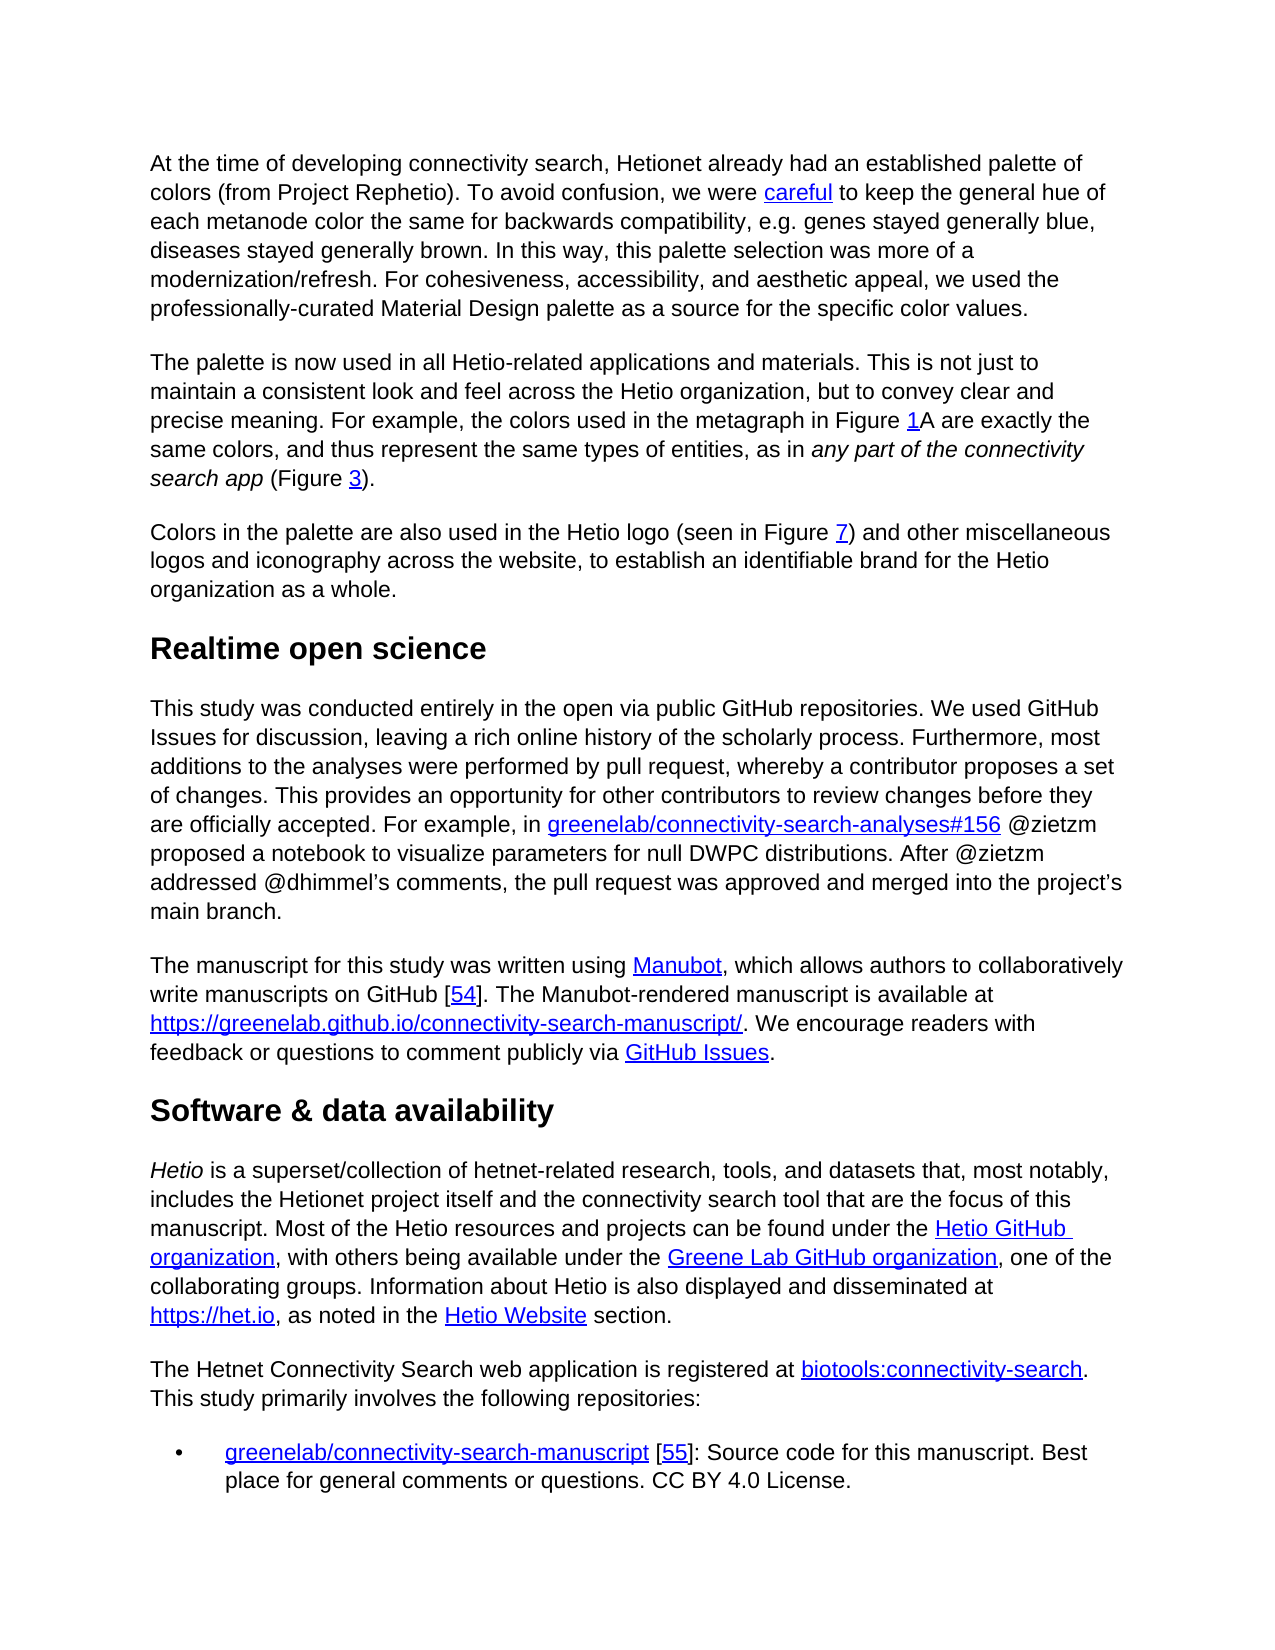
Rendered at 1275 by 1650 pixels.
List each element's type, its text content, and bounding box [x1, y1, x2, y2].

subtitle Software & data availability [150, 1092, 1125, 1128]
subtitle Realtime open science [150, 630, 1125, 666]
text Hetio is a superset/collection of hetnet-related research, tools, and datasets that, most notably, includes the Hetionet project itself and the connectivity search tool that are the focus of this manuscript. Most of the Hetio resources and projects can be found under the Hetio GitHub organization, with others being available under the Greene Lab GitHub organization, one of the collaborating groups. Information about Hetio is also displayed and disseminated at https://het.io, as noted in the Hetio Website section. [150, 1157, 1125, 1328]
text The Hetnet Connectivity Search web application is registered at biotools:connectivity-search. This study primarily involves the following repositories: [150, 1356, 1125, 1411]
list greenelab/connectivity-search-manuscript [55]: Source code for this manuscript. Best place for general comments or questions. CC BY 4.0 License. [175, 1438, 1125, 1494]
text Colors in the palette are also used in the Hetio logo (seen in Figure 7) and other miscellaneous logos and iconography across the website, to establish an identifiable brand for the Hetio organization as a whole. [150, 518, 1125, 603]
text This study was conducted entirely in the open via public GitHub repositories. We used GitHub Issues for discussion, leaving a rich online history of the scholarly process. Furthermore, most additions to the analyses were performed by pull request, whereby a contributor proposes a set of changes. This provides an opportunity for other contributors to review changes before they are officially accepted. For example, in greenelab/connectivity-search-analyses#156 @zietzm proposed a notebook to visualize parameters for null DWPC distributions. After @zietzm addressed @dhimmel’s comments, the pull request was approved and merged into the project’s main branch. [150, 695, 1125, 924]
text The manuscript for this study was written using Manubot, which allows authors to collaboratively write manuscripts on GitHub [54]. The Manubot-rendered manuscript is available at https://greenelab.github.io/connectivity-search-manuscript/. We encourage readers with feedback or questions to comment publicly via GitHub Issues. [150, 952, 1125, 1065]
text The palette is now used in all Hetio-related applications and materials. This is not just to maintain a consistent look and feel across the Hetio organization, but to convey clear and precise meaning. For example, the colors used in the metagraph in Figure 1A are exactly the same colors, and thus represent the same types of entities, as in any part of the connectivity search app (Figure 3). [150, 349, 1125, 491]
text At the time of developing connectivity search, Hetionet already had an established palette of colors (from Project Rephetio). To avoid confusion, we were careful to keep the general hue of each metanode color the same for backwards compatibility, e.g. genes stayed generally blue, diseases stayed generally brown. In this way, this palette selection was more of a modernization/refresh. For cohesiveness, accessibility, and aesthetic appeal, we used the professionally-curated Material Design palette as a source for the specific color values. [150, 150, 1125, 321]
